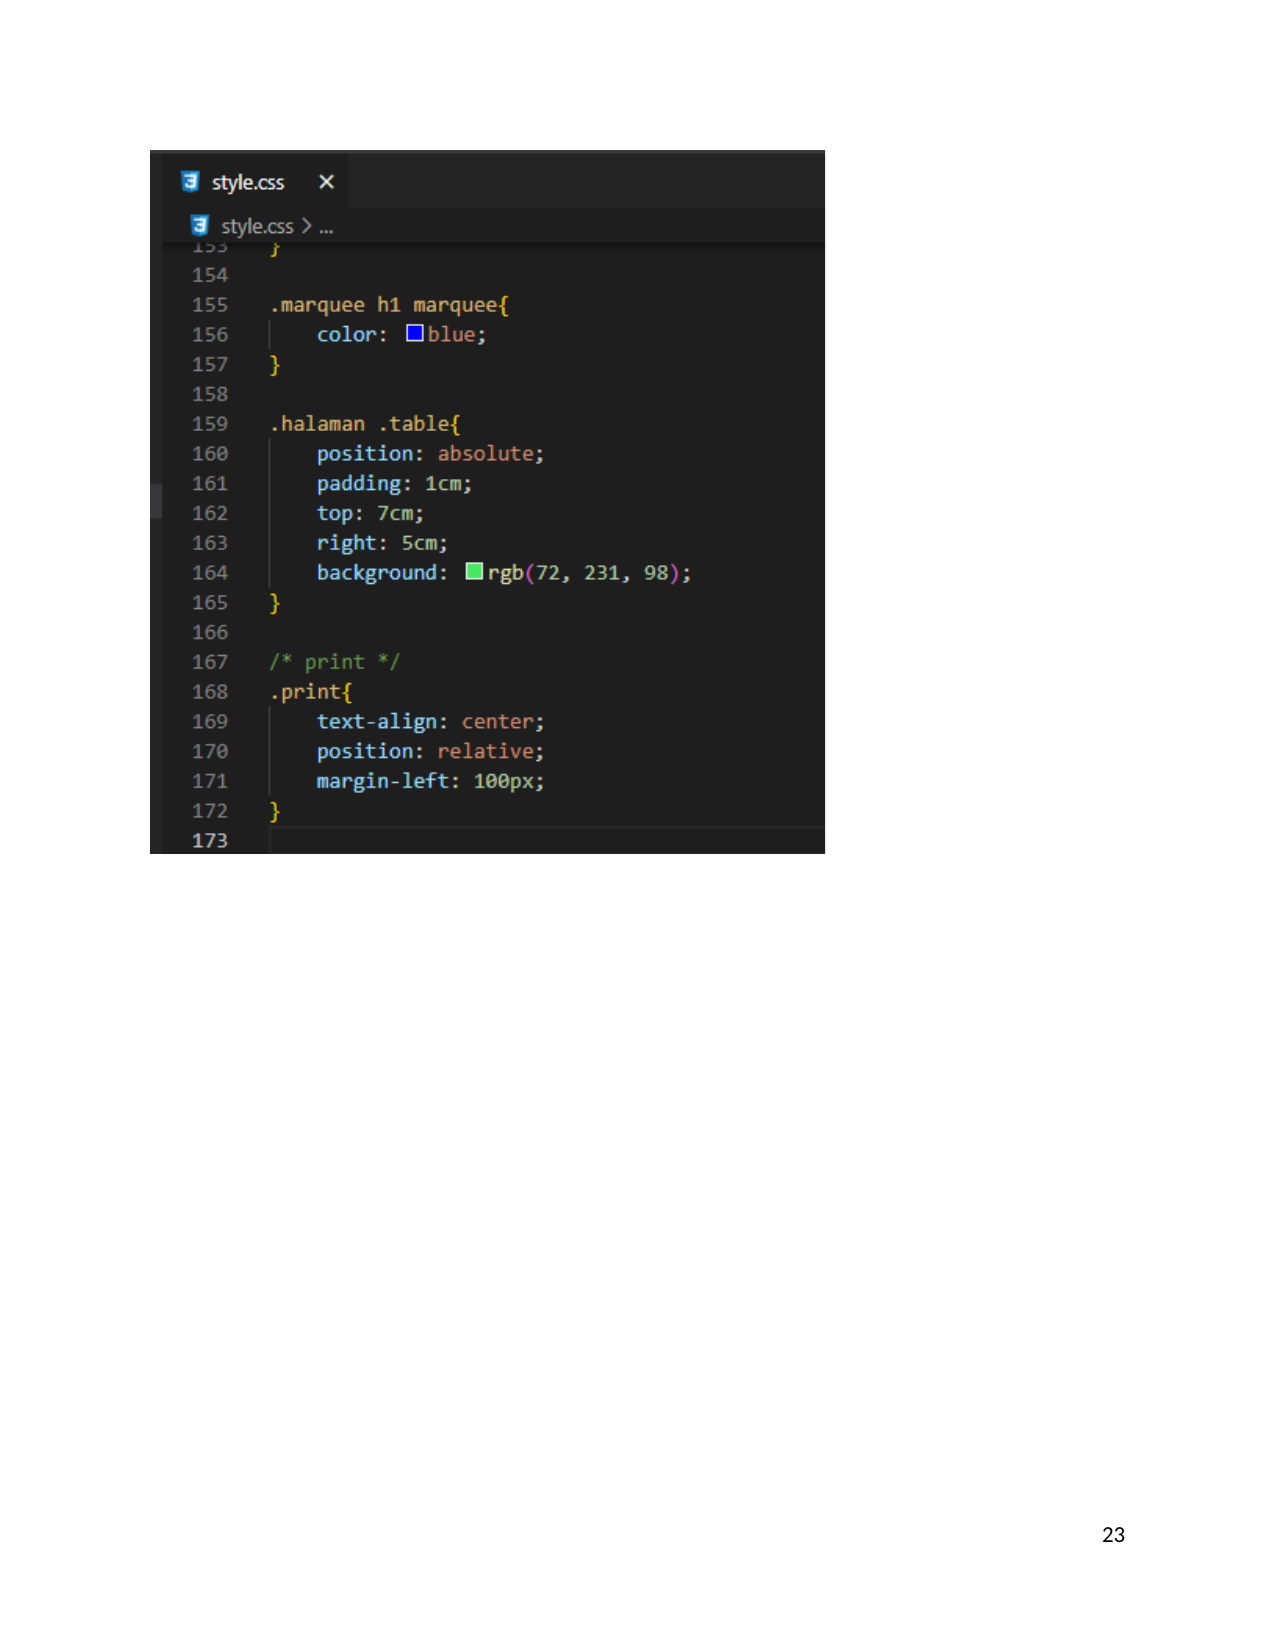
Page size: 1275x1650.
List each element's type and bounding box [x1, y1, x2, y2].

picture [150, 150, 826, 854]
